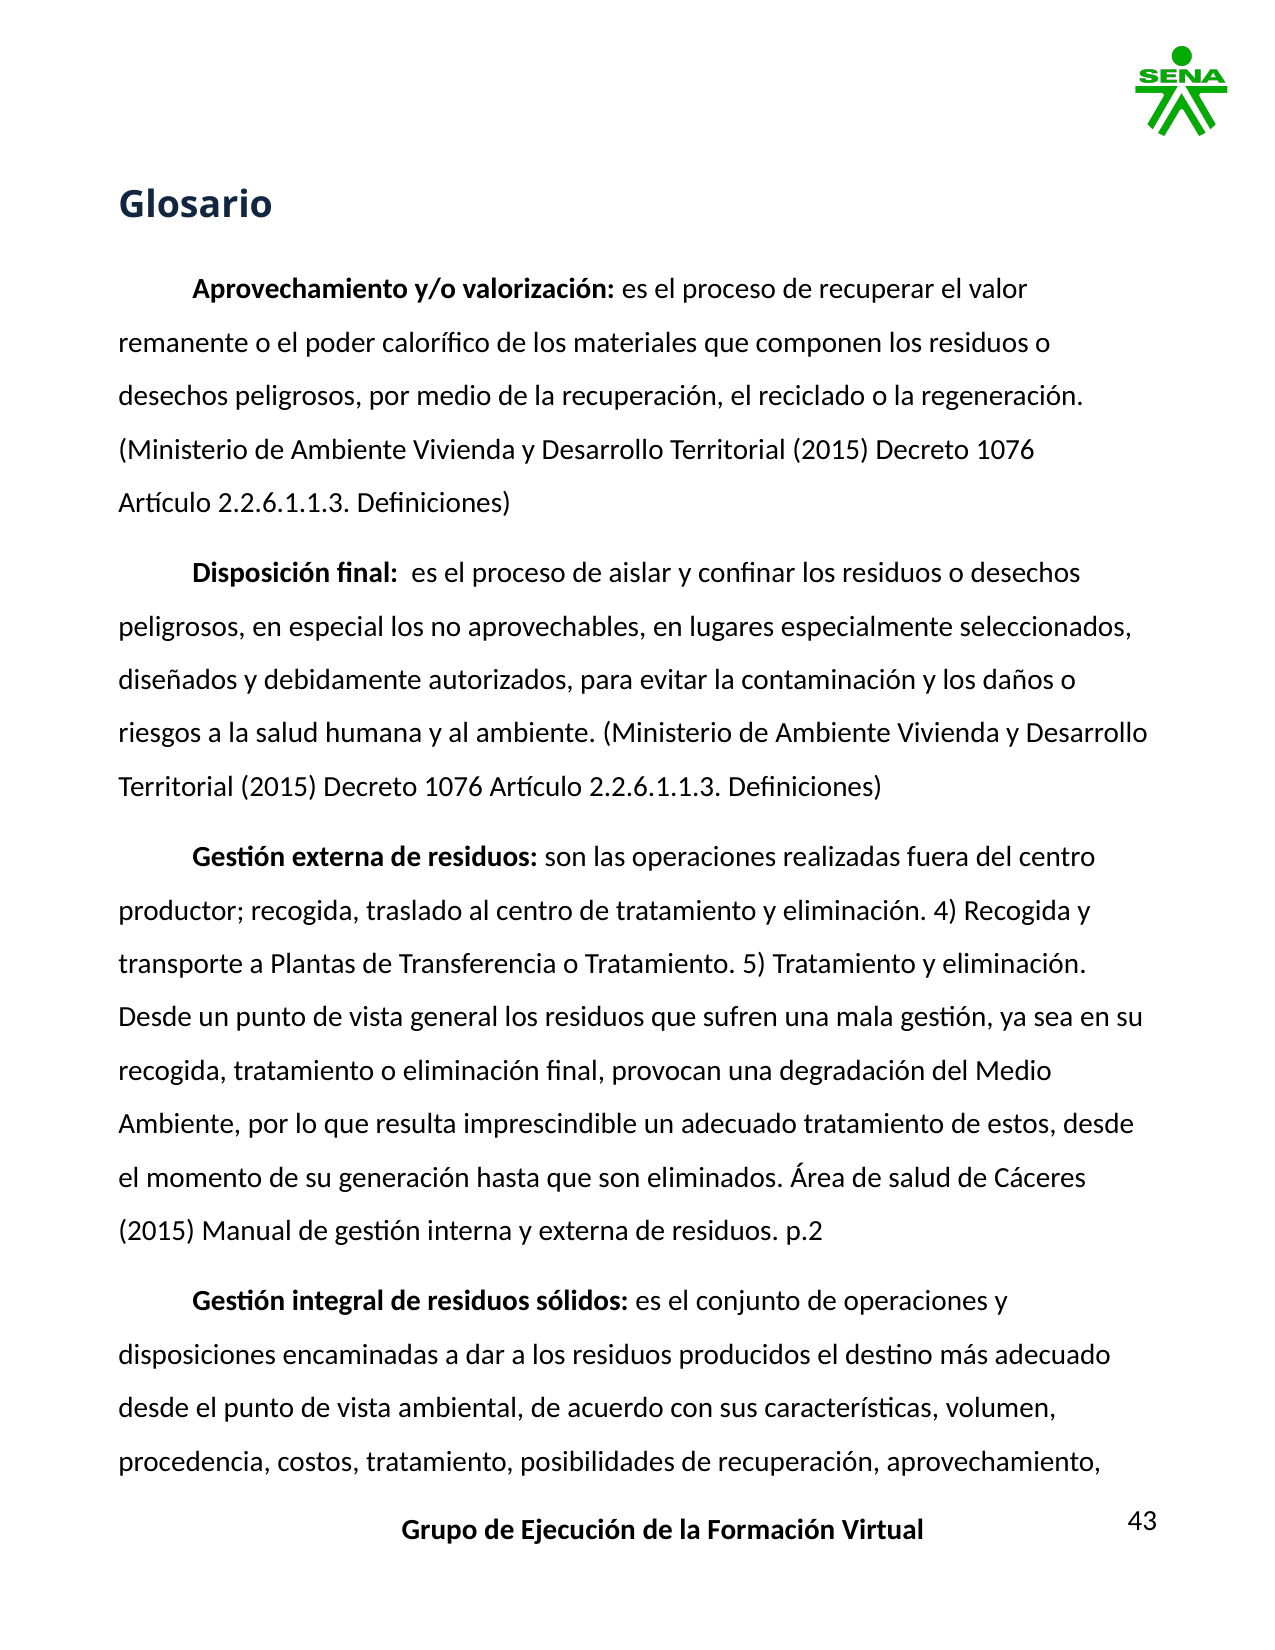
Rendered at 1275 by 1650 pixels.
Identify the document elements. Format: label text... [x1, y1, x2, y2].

text Aprovechamiento y/o valorización: es el proceso de recuperar el valor remanente o el poder calorífico de los materiales que componen los residuos o desechos peligrosos, por medio de la recuperación, el reciclado o la regeneración. (Ministerio de Ambiente Vivienda y Desarrollo Territorial (2015) Decreto 1076 Artículo 2.2.6.1.1.3. Definiciones) [118, 270, 1157, 520]
text Glosario [118, 177, 1157, 228]
picture [1135, 46, 1228, 136]
text Gestión externa de residuos: son las operaciones realizadas fuera del centro productor; recogida, traslado al centro de tratamiento y eliminación. 4) Recogida y transporte a Plantas de Transferencia o Tratamiento. 5) Tratamiento y eliminación. Desde un punto de vista general los residuos que sufren una mala gestión, ya sea en su recogida, tratamiento o eliminación final, provocan una degradación del Medio Ambiente, por lo que resulta imprescindible un adecuado tratamiento de estos, desde el momento de su generación hasta que son eliminados. Área de salud de Cáceres (2015) Manual de gestión interna y externa de residuos. p.2 [118, 838, 1157, 1248]
text Disposición final: es el proceso de aislar y confinar los residuos o desechos peligrosos, en especial los no aprovechables, en lugares especialmente seleccionados, diseñados y debidamente autorizados, para evitar la contaminación y los daños o riesgos a la salud humana y al ambiente. (Ministerio de Ambiente Vivienda y Desarrollo Territorial (2015) Decreto 1076 Artículo 2.2.6.1.1.3. Definiciones) [118, 554, 1157, 804]
